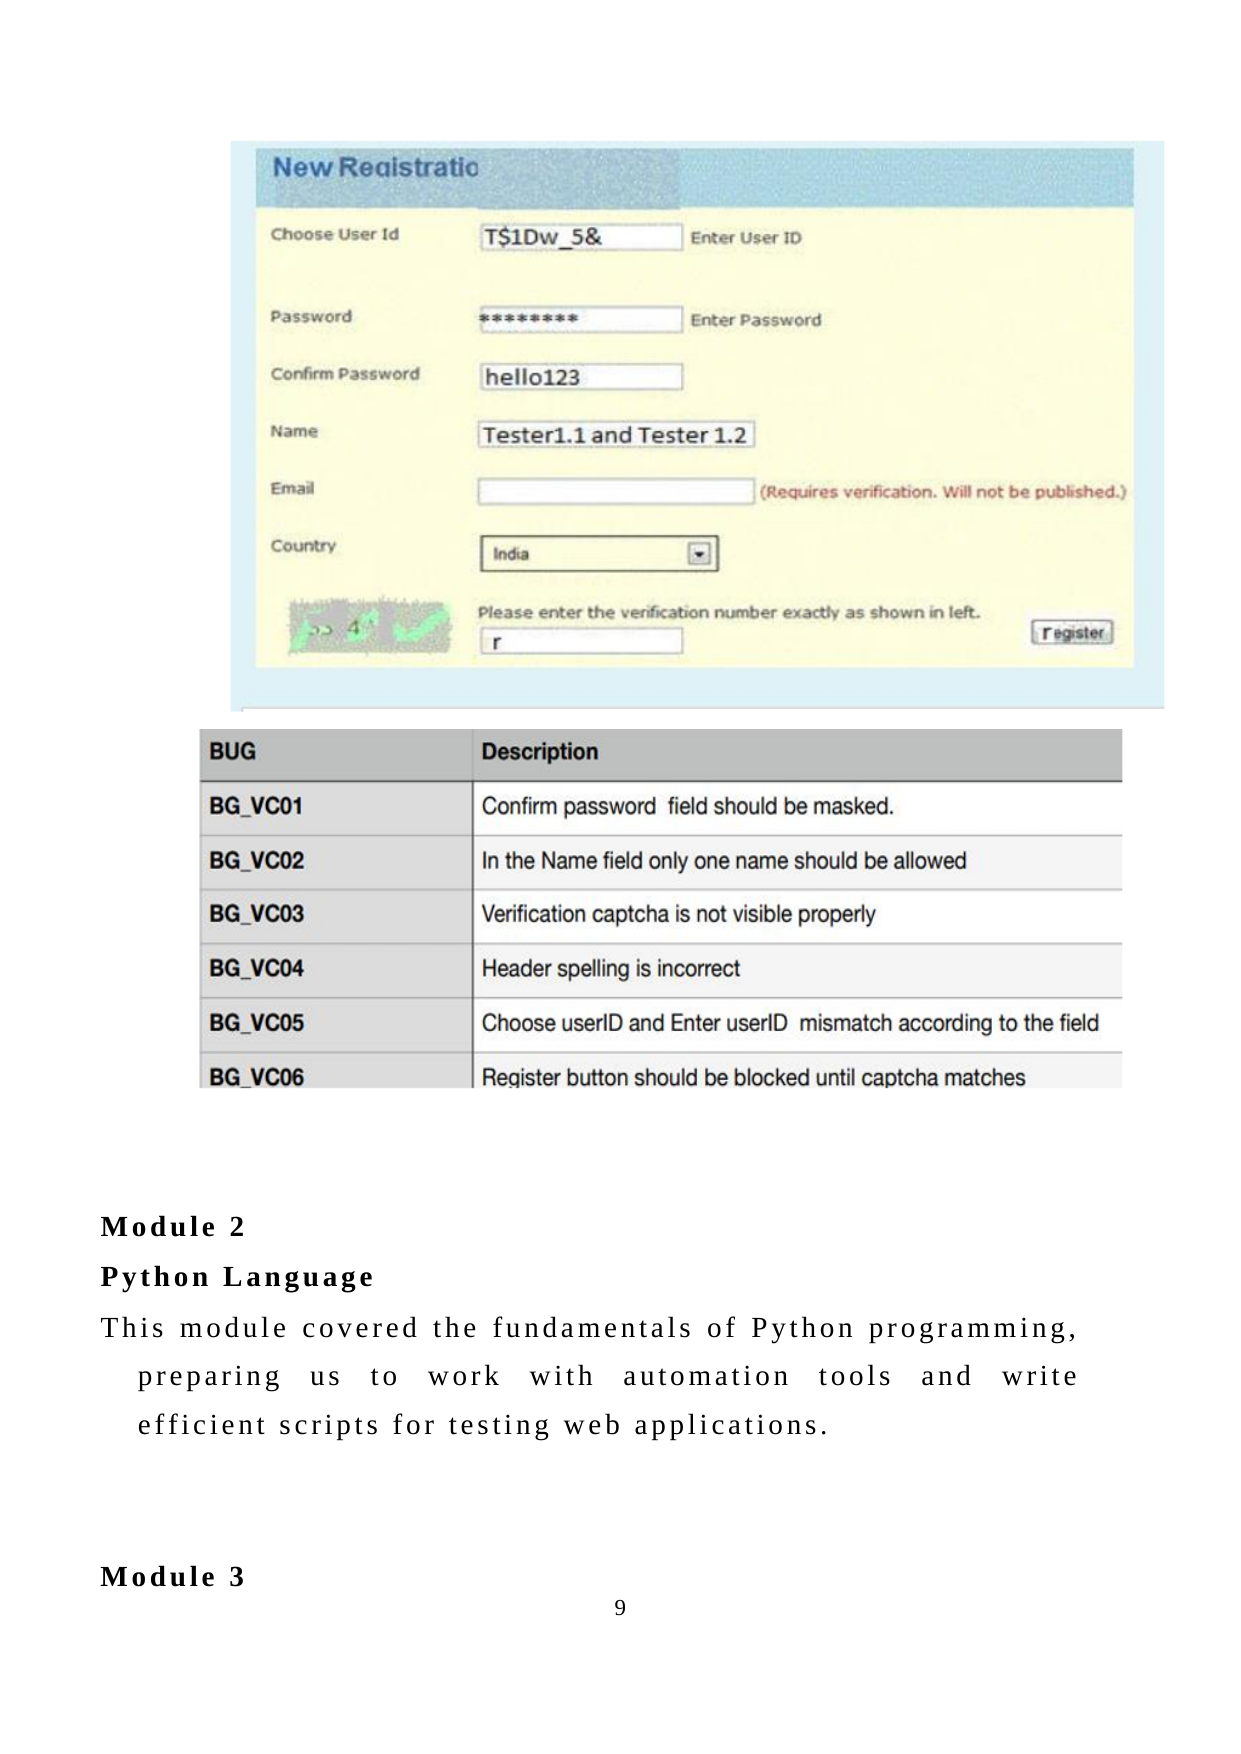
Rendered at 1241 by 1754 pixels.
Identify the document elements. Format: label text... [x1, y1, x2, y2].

list Python Language [100, 1259, 1078, 1293]
picture [230, 137, 1165, 716]
list Module 3 [100, 1559, 1078, 1592]
list This module covered the fundamentals of Python programming, preparing us to work with automation tools and write efficient scripts for testing web applications. [100, 1310, 1078, 1441]
list Module 2 [100, 1209, 1078, 1242]
picture [198, 729, 1123, 1095]
